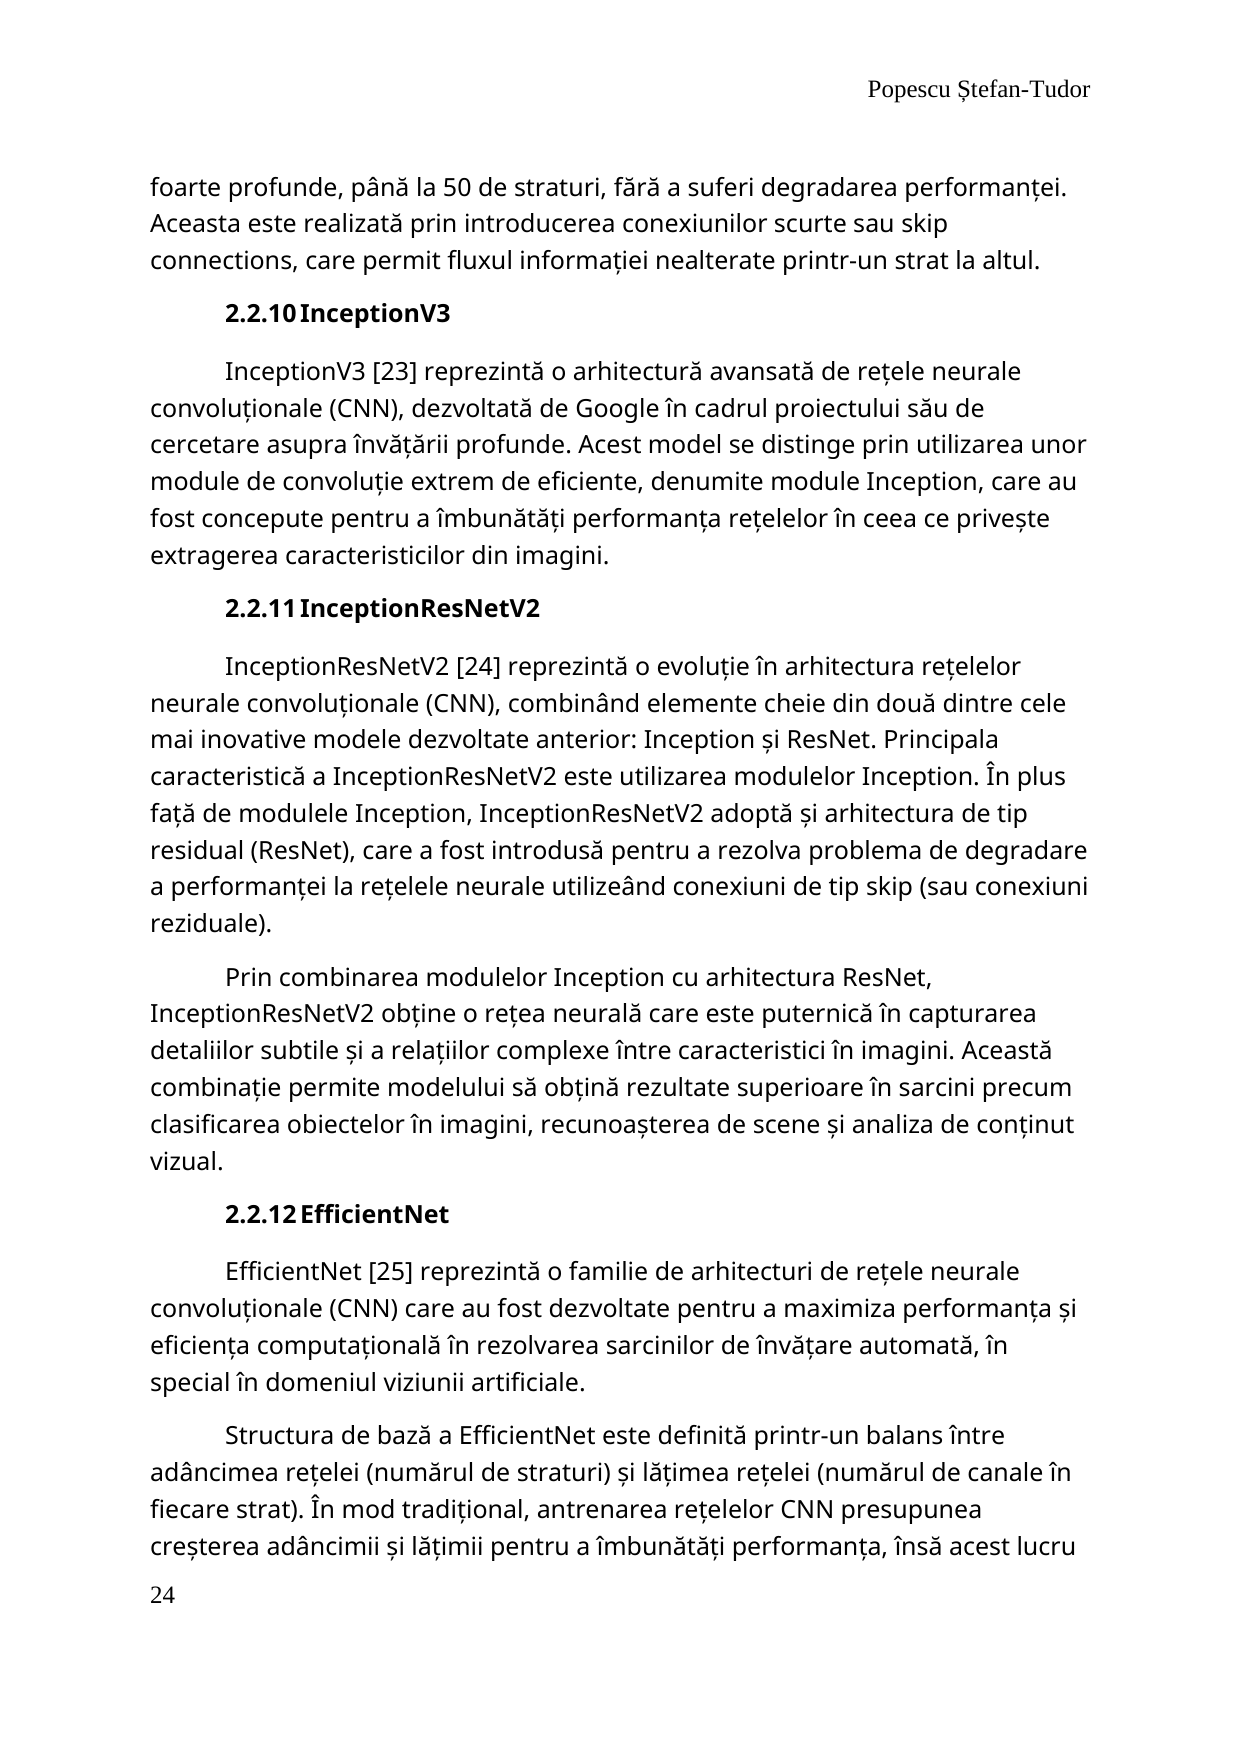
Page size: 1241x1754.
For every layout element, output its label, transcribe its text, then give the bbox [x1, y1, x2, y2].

text InceptionV3 reprezintă o arhitectură avansată de rețele neurale convoluționale (CNN), dezvoltată de Google în cadrul proiectului său de cercetare asupra învățării profunde. Acest model se distinge prin utilizarea unor module de convoluție extrem de eficiente, denumite module Inception, care au fost concepute pentru a îmbunătăți performanța rețelelor în ceea ce privește extragerea caracteristicilor din imagini. [150, 354, 1090, 572]
subtitle EfficientNet [225, 1197, 1090, 1231]
text Prin combinarea modulelor Inception cu arhitectura ResNet, InceptionResNetV2 obține o rețea neurală care este puternică în capturarea detaliilor subtile și a relațiilor complexe între caracteristici în imagini. Această combinație permite modelului să obțină rezultate superioare în sarcini precum clasificarea obiectelor în imagini, recunoașterea de scene și analiza de conținut vizual. [150, 959, 1090, 1177]
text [150, 169, 1090, 277]
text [150, 1418, 1090, 1562]
subtitle InceptionV3 [225, 296, 1090, 330]
text InceptionResNetV2 reprezintă o evoluție în arhitectura rețelelor neurale convoluționale (CNN), combinând elemente cheie din două dintre cele mai inovative modele dezvoltate anterior: Inception și ResNet. Principala caracteristică a InceptionResNetV2 este utilizarea modulelor Inception. În plus față de modulele Inception, InceptionResNetV2 adoptă și arhitectura de tip residual (ResNet), care a fost introdusă pentru a rezolva problema de degradare a performanței la rețelele neurale utilizeând conexiuni de tip skip (sau conexiuni reziduale). [150, 648, 1090, 940]
text EfficientNet reprezintă o familie de arhitecturi de rețele neurale convoluționale (CNN) care au fost dezvoltate pentru a maximiza performanța și eficiența computațională în rezolvarea sarcinilor de învățare automată, în special în domeniul viziunii artificiale. [150, 1254, 1090, 1398]
subtitle InceptionResNetV2 [225, 591, 1090, 625]
